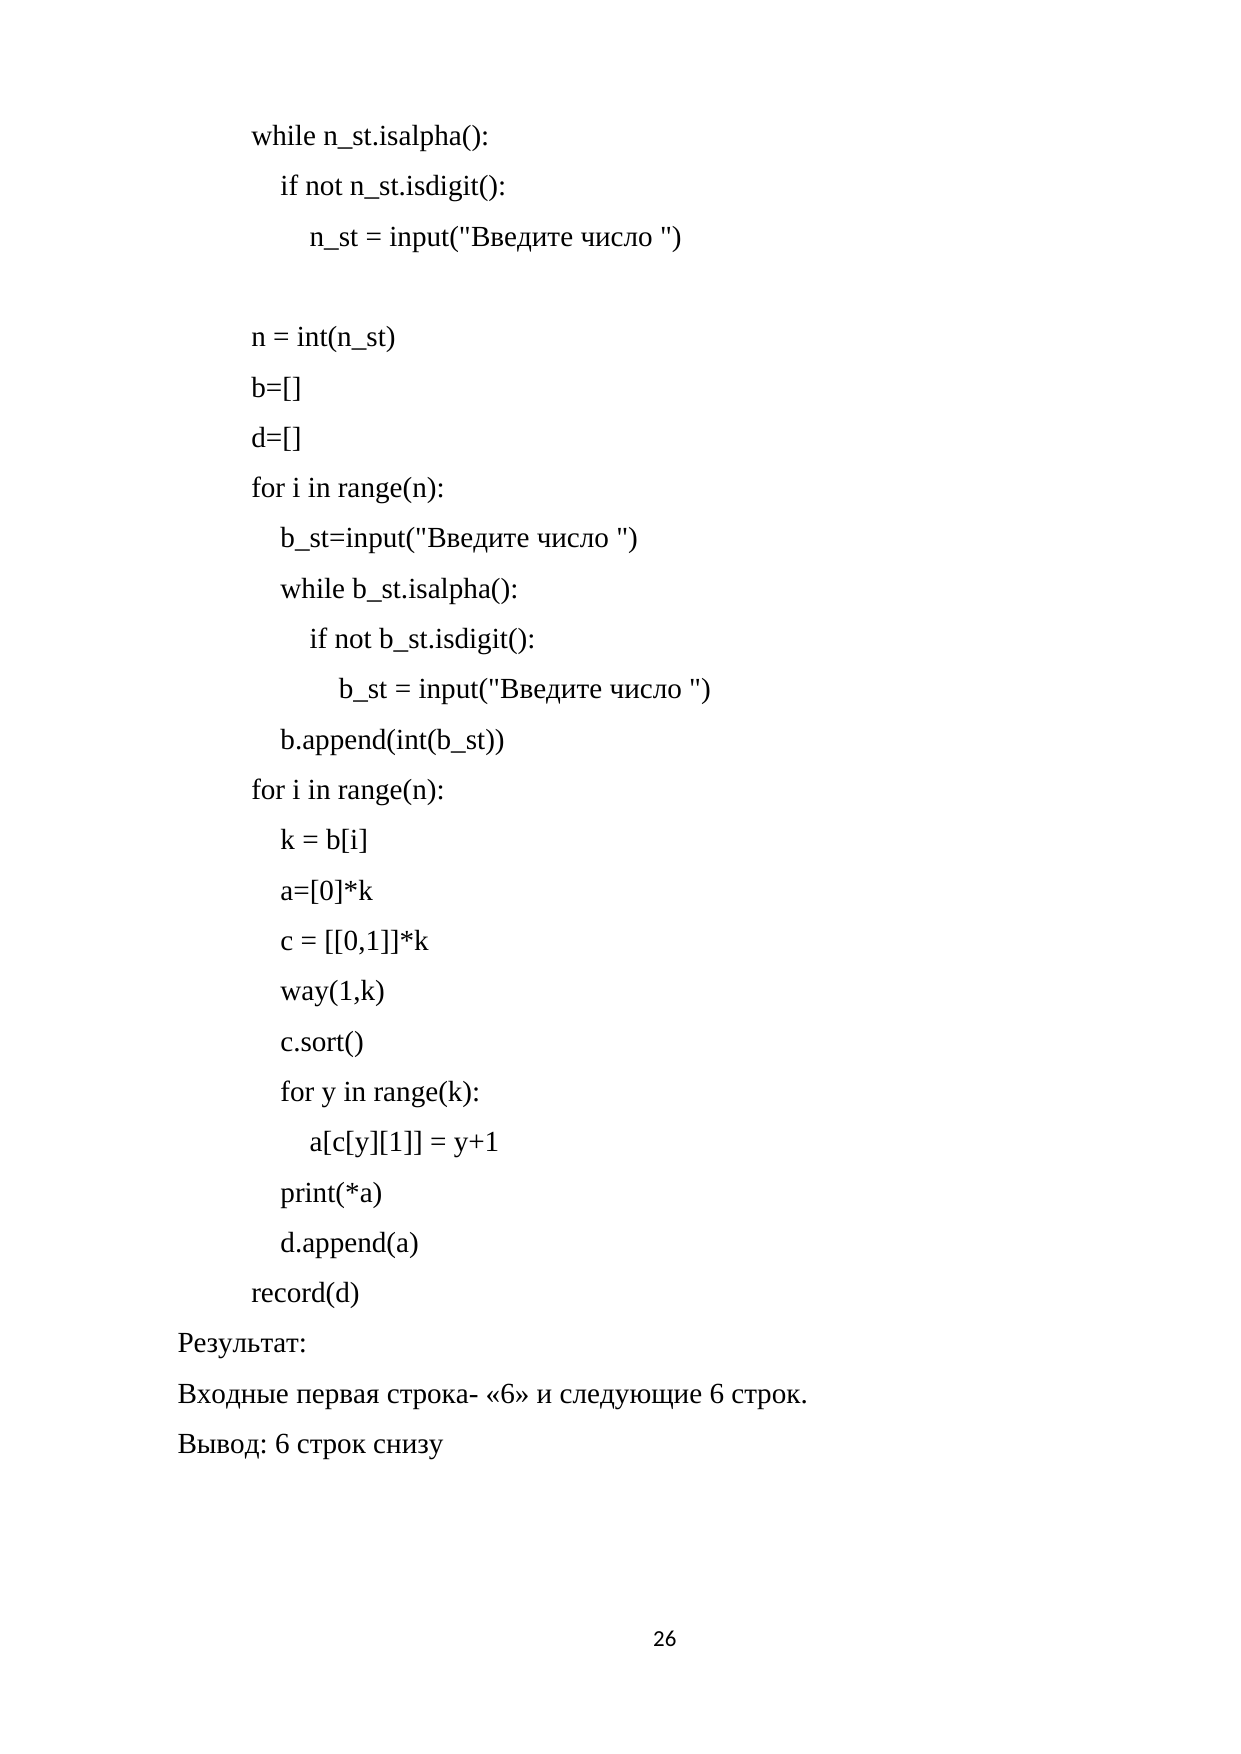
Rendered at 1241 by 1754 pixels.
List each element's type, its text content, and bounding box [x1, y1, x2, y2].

text for i in range(n): [177, 772, 1152, 806]
text b_st=input("Введите число ") [177, 521, 1152, 554]
text a[c[y][1]] = y+1 [177, 1124, 1152, 1158]
text d.append(a) [177, 1225, 1152, 1258]
text b_st = input("Введите число ") [177, 672, 1152, 705]
text for i in range(n): [177, 470, 1152, 504]
text way(1,k) [177, 973, 1152, 1007]
text k = b[i] [177, 822, 1152, 856]
text print(*a) [177, 1175, 1152, 1208]
text record(d) [177, 1275, 1152, 1309]
text Входные первая строка- «6» и следующие 6 строк. [177, 1376, 1152, 1409]
text a=[0]*k [177, 873, 1152, 906]
text c = [[0,1]]*k [177, 923, 1152, 957]
text c.sort() [177, 1024, 1152, 1057]
text while n_st.isalpha(): [177, 118, 1152, 152]
text while b_st.isalpha(): [177, 571, 1152, 604]
text b=[] [177, 370, 1152, 403]
text for y in range(k): [177, 1074, 1152, 1108]
text n_st = input("Введите число ") [177, 219, 1152, 252]
text if not n_st.isdigit(): [177, 168, 1152, 202]
text if not b_st.isdigit(): [177, 621, 1152, 655]
text d=[] [177, 420, 1152, 453]
text Вывод: 6 строк снизу [177, 1426, 1152, 1460]
text n = int(n_st) [177, 319, 1152, 353]
text b.append(int(b_st)) [177, 722, 1152, 755]
text Результат: [177, 1326, 1152, 1359]
